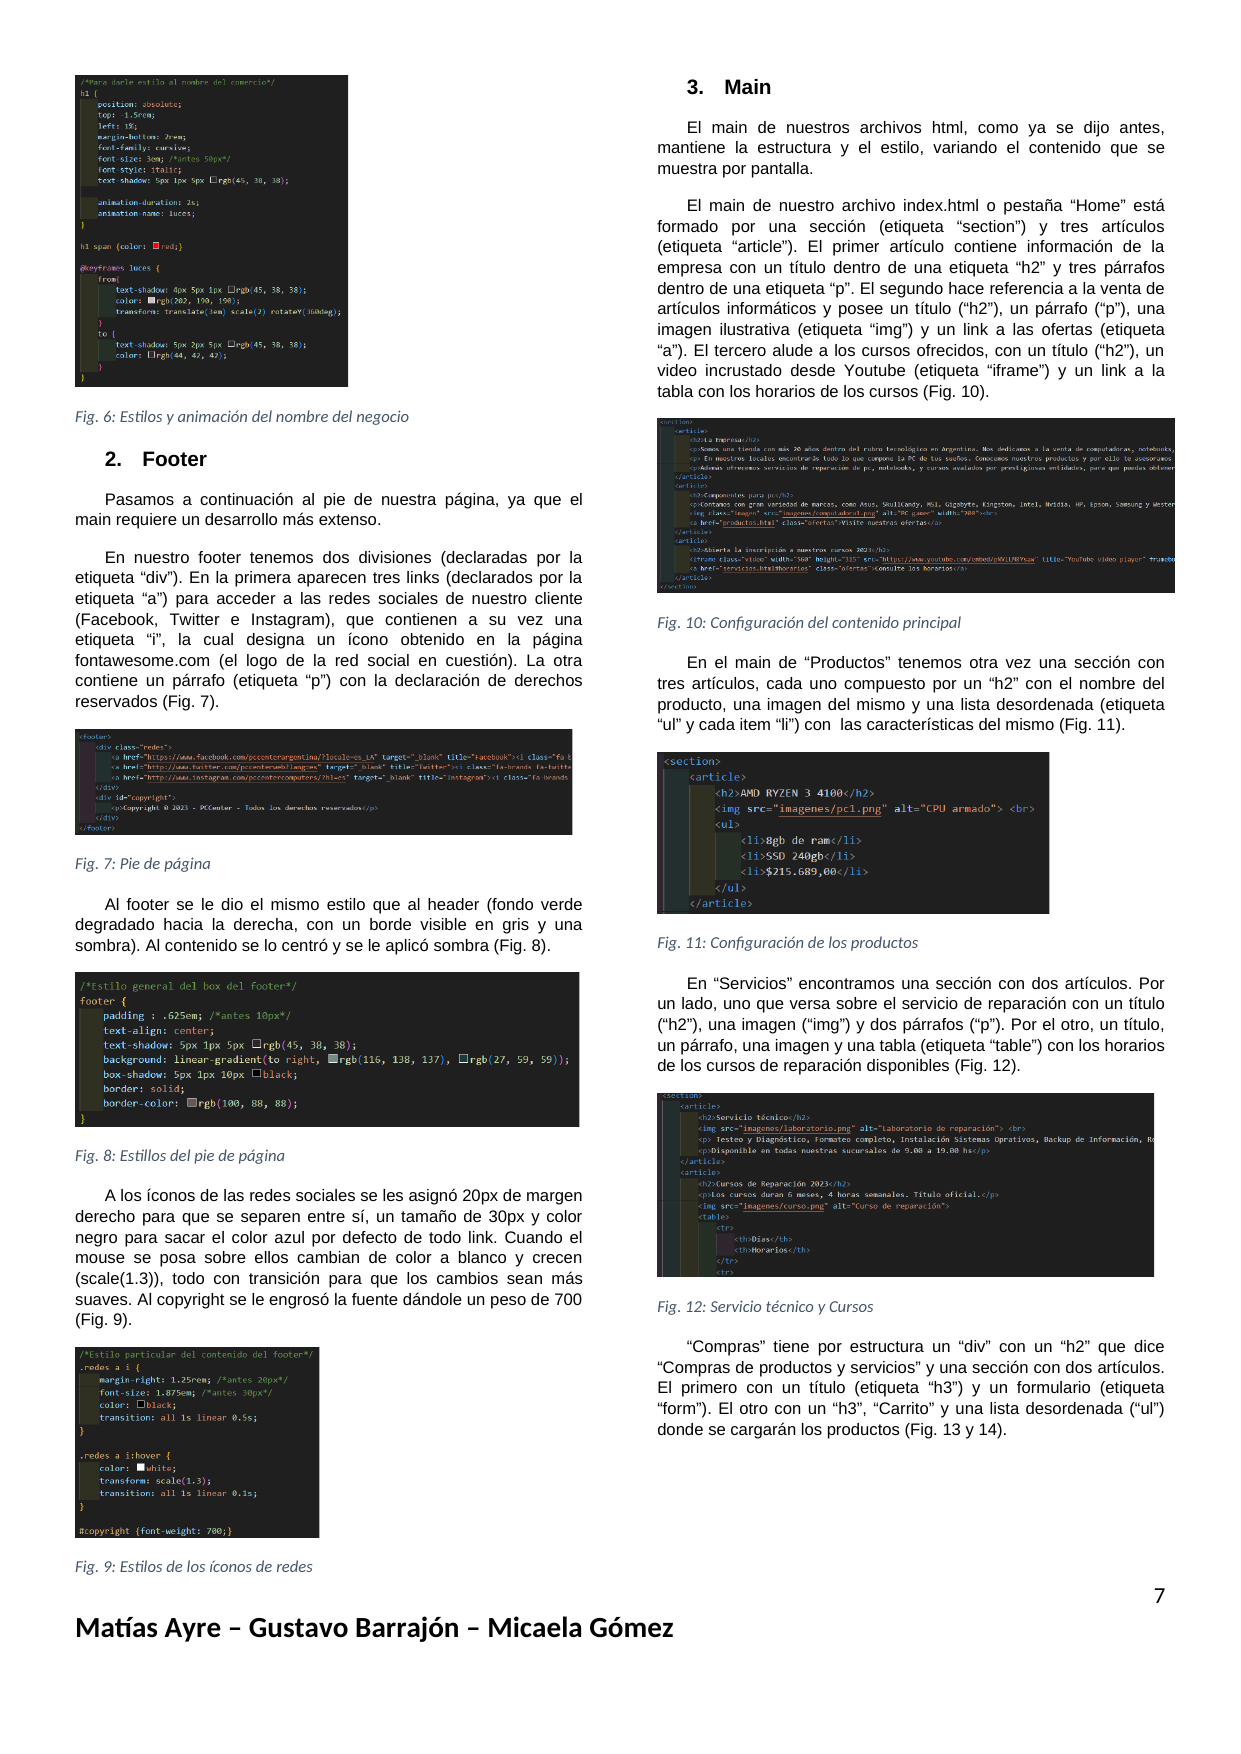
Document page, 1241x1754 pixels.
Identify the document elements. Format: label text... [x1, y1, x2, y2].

text Pasamos a continuación al pie de nuestra página, ya que el main requiere un desarrollo más extenso. [75, 489, 583, 529]
picture [75, 75, 349, 387]
list Main [687, 75, 1165, 99]
text Al footer se le dio el mismo estilo que al header (fondo verde degradado hacia la derecha, con un borde visible en gris y una sombra). Al contenido se lo centró y se le aplicó sombra (Fig. 8). [75, 894, 583, 955]
picture [657, 418, 1175, 593]
text “Compras” tiene por estructura un “div” con un “h2” que dice “Compras de productos y servicios” y una sección con dos artículos. El primero con un título (etiqueta “h3”) y un formulario (etiqueta “form”). El otro con un “h3”, “Carrito” y una lista desordenada (“ul”) donde se cargarán los productos (Fig. 13 y 14). [657, 1337, 1165, 1439]
picture [657, 752, 1050, 914]
picture [75, 729, 573, 835]
list Footer [104, 447, 583, 471]
text Fig. 7: Pie de página [75, 853, 583, 873]
picture [75, 1347, 320, 1538]
text En el main de “Productos” tenemos otra vez una sección con tres artículos, cada uno compuesto por un “h2” con el nombre del producto, una imagen del mismo y una lista desordenada (etiqueta “ul” y cada item “li”) con las características del mismo (Fig. 11). [657, 653, 1165, 734]
text Fig. 9: Estilos de los íconos de redes [75, 1556, 583, 1577]
text Fig. 6: Estilos y animación del nombre del negocio [75, 406, 583, 426]
text Fig. 12: Servicio técnico y Cursos [657, 1296, 1165, 1316]
text En nuestro footer tenemos dos divisiones (declaradas por la etiqueta “div”). En la primera aparecen tres links (declarados por la etiqueta “a”) para acceder a las redes sociales de nuestro cliente (Facebook, Twitter e Instagram), que contienen a su vez una etiqueta “i”, la cual designa un ícono obtenido en la página fontawesome.com (el logo de la red social en cuestión). La otra contiene un párrafo (etiqueta “p”) con la declaración de derechos reservados (Fig. 7). [75, 547, 583, 711]
text El main de nuestro archivo index.html o pestaña “Home” está formado por una sección (etiqueta “section”) y tres artículos (etiqueta “article”). El primer artículo contiene información de la empresa con un título dentro de una etiqueta “h2” y tres párrafos dentro de una etiqueta “p”. El segundo hace referencia a la venta de artículos informáticos y posee un título (“h2”), un párrafo (“p”), una imagen ilustrativa (etiqueta “img”) y un link a las ofertas (etiqueta “a”). El tercero alude a los cursos ofrecidos, con un título (“h2”), un video incrustado desde Youtube (etiqueta “iframe”) y un link a la tabla con los horarios de los cursos (Fig. 10). [657, 196, 1165, 401]
text En “Servicios” encontramos una sección con dos artículos. Por un lado, uno que versa sobre el servicio de reparación con un título (“h2”), una imagen (“img”) y dos párrafos (“p”). Por el otro, un título, un párrafo, una imagen y una tabla (etiqueta “table”) con los horarios de los cursos de reparación disponibles (Fig. 12). [657, 973, 1165, 1075]
text A los íconos de las redes sociales se les asignó 20px de margen derecho para que se separen entre sí, un tamaño de 30px y color negro para sacar el color azul por defecto de todo link. Cuando el mouse se posa sobre ellos cambian de color a blanco y crecen (scale(1.3)), todo con transición para que los cambios sean más suaves. Al copyright se le engrosó la fuente dándole un peso de 700 (Fig. 9). [75, 1186, 583, 1329]
text Fig. 10: Configuración del contenido principal [657, 612, 1165, 632]
text Fig. 8: Estillos del pie de página [75, 1145, 583, 1165]
text Fig. 11: Configuración de los productos [657, 932, 1165, 953]
picture [657, 1093, 1155, 1277]
text El main de nuestros archivos html, como ya se dijo antes, mantiene la estructura y el estilo, variando el contenido que se muestra por pantalla. [657, 117, 1165, 178]
picture [75, 972, 580, 1127]
